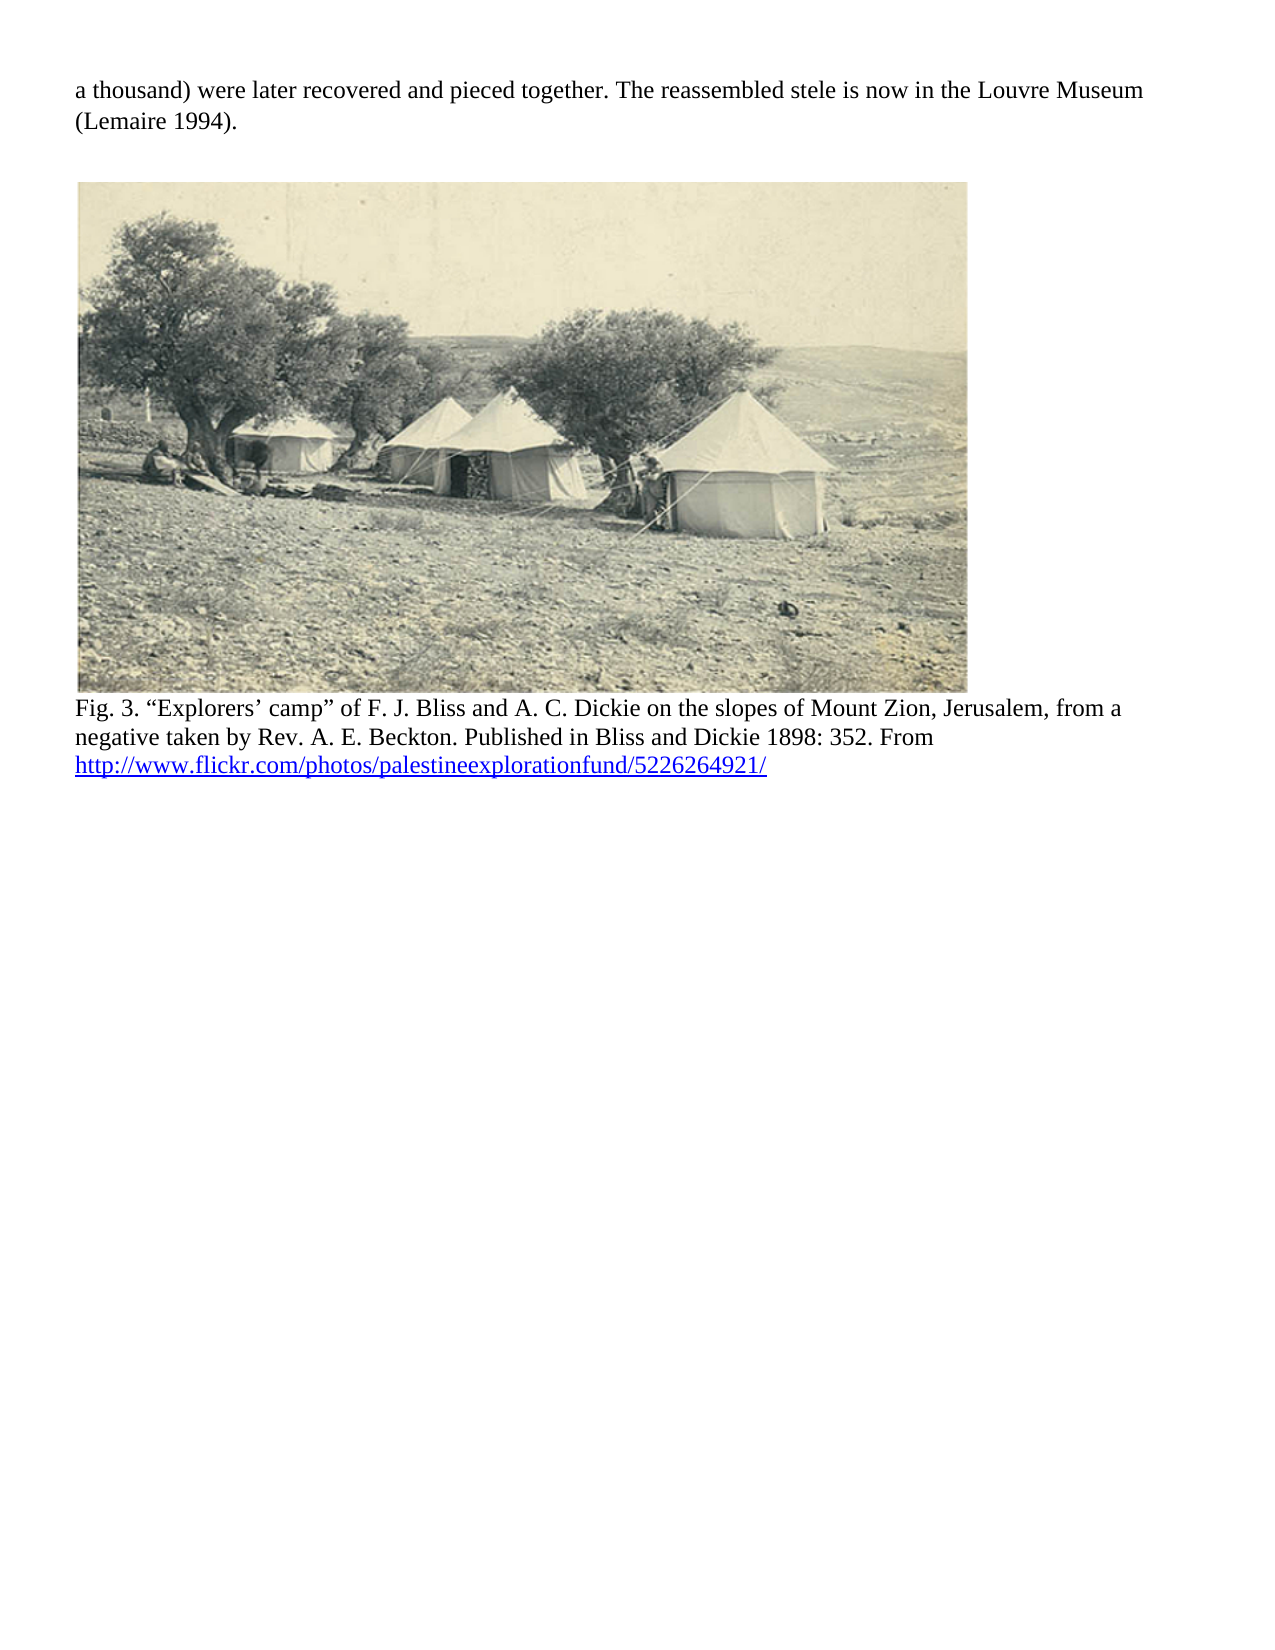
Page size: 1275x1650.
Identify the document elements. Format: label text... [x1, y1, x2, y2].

text Fig. 3. “Explorers’ camp” of F. J. Bliss and A. C. Dickie on the slopes of Mount Zion, Jerusalem, from a negative taken by Rev. A. E. Beckton. Published in Bliss and Dickie 1898: 352. From http://www.flickr.com/photos/palestineexplorationfund/5226264921/ [75, 693, 1200, 779]
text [75, 75, 1200, 135]
